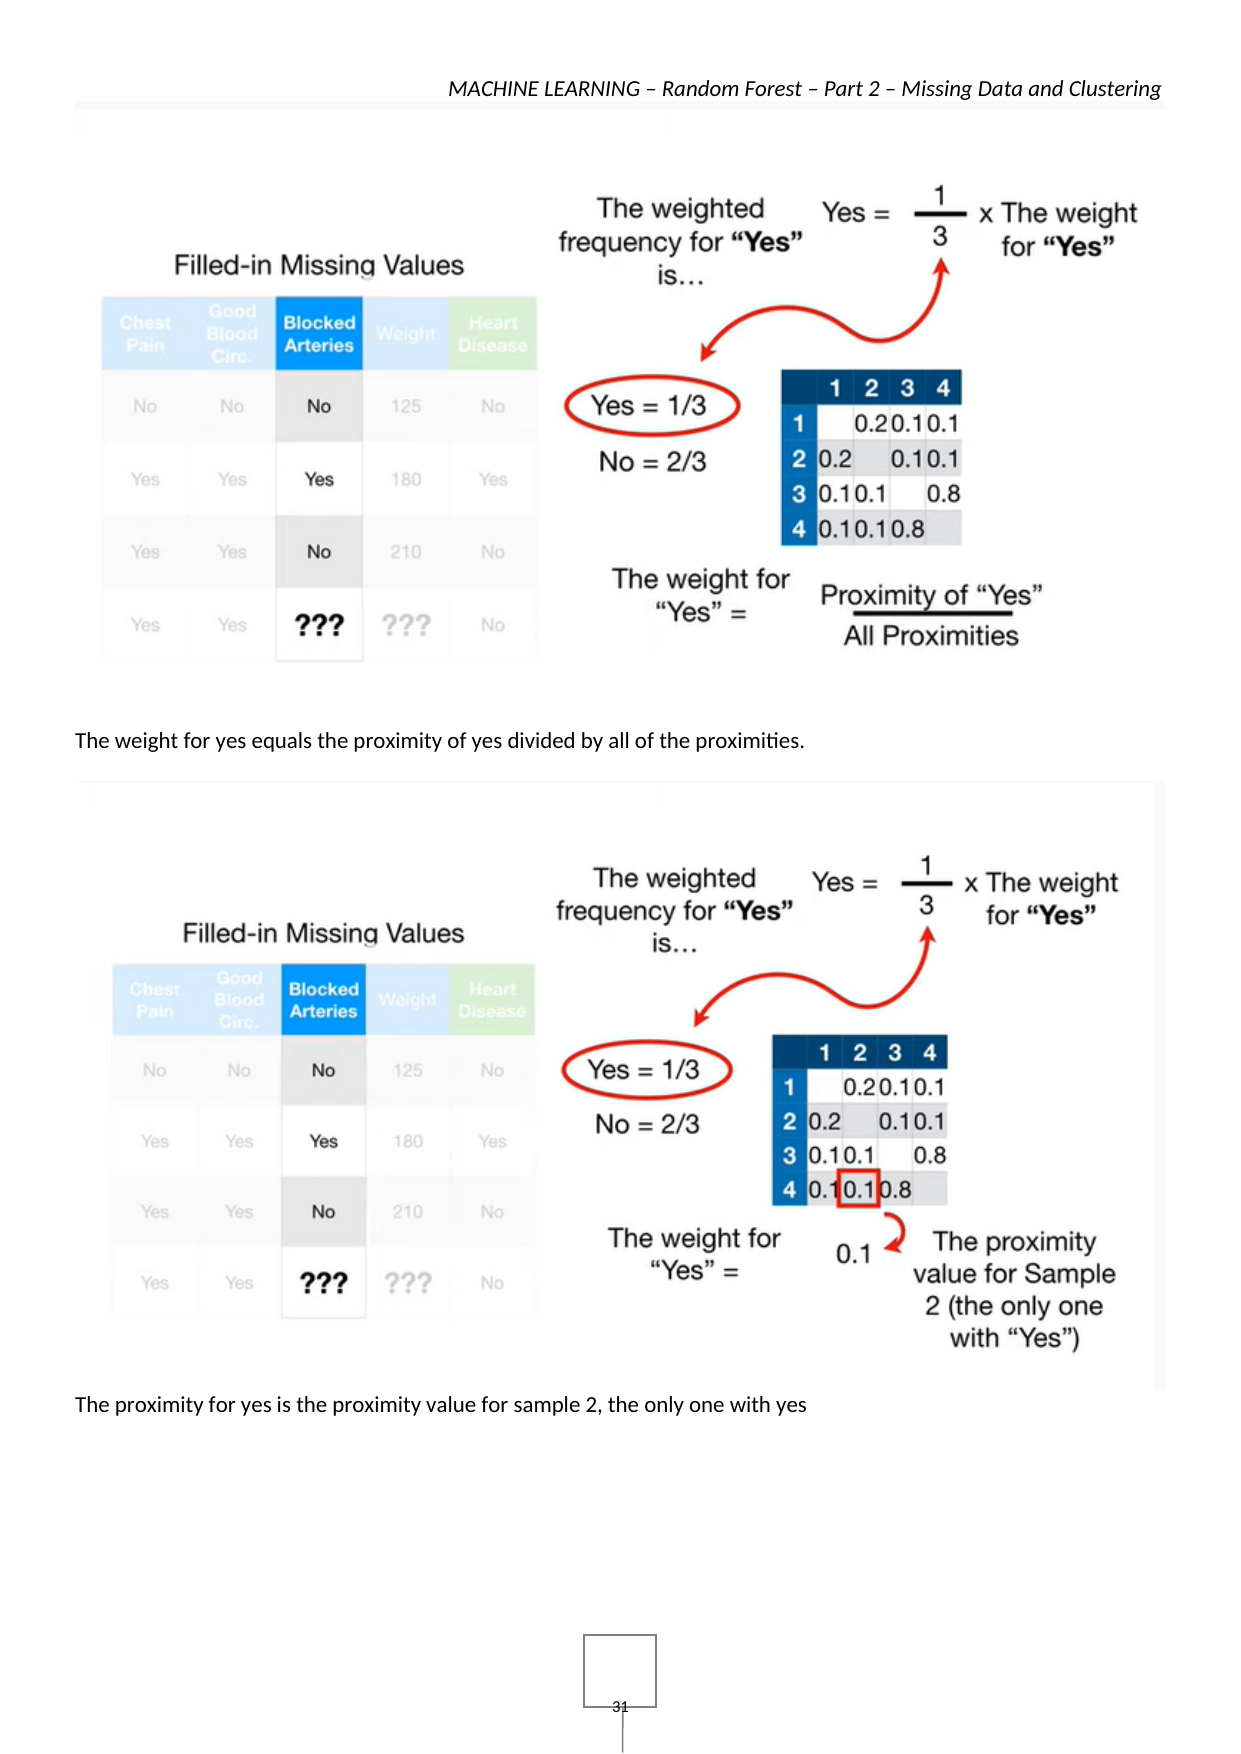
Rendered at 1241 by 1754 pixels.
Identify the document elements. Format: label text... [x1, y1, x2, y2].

text The proximity for yes is the proximity value for sample 2, the only one with yes [75, 1391, 1165, 1418]
text The weight for yes equals the proximity of yes divided by all of the proximities. [75, 726, 1165, 754]
picture [75, 781, 1166, 1391]
picture [75, 101, 1166, 726]
